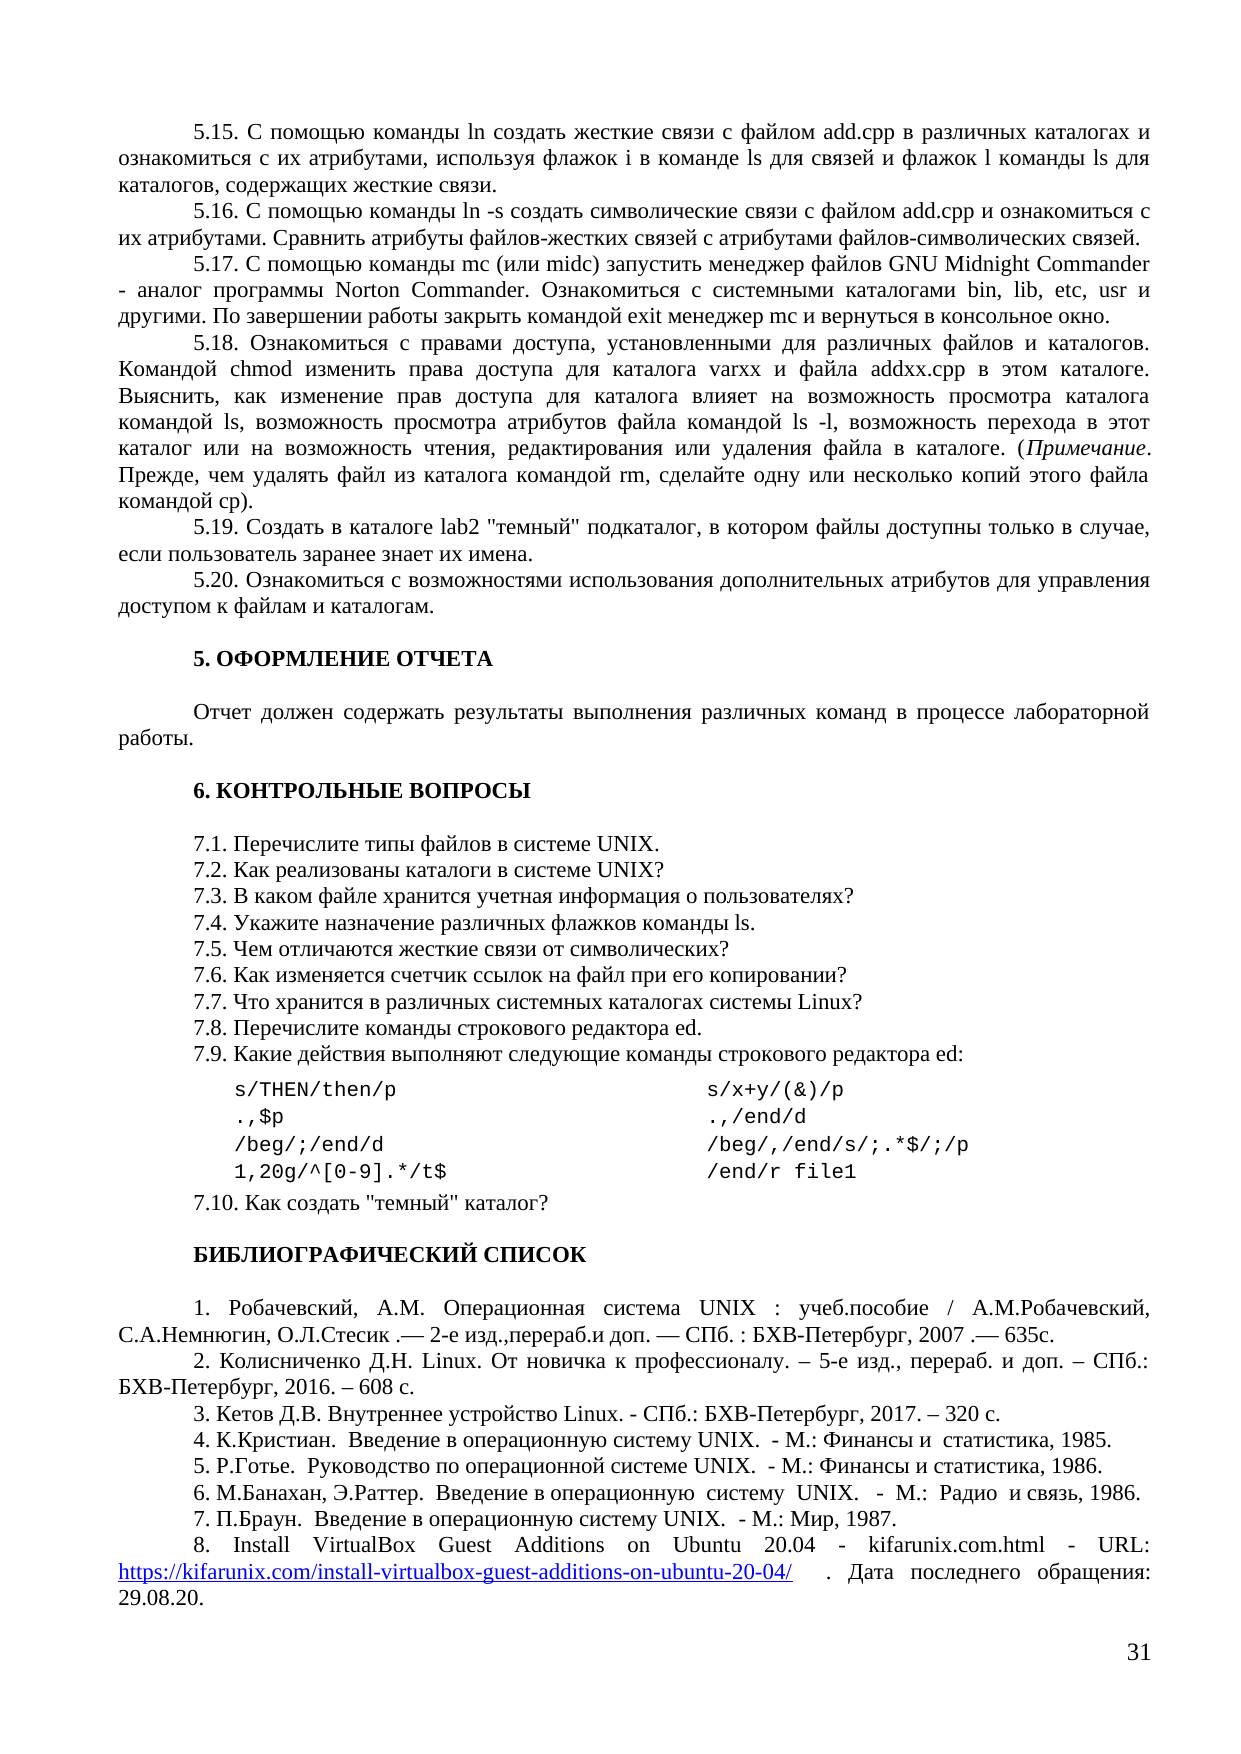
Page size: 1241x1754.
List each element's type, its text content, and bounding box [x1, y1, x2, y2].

text 5.18. Ознакомиться с правами доступа, установленными для различных файлов и каталогов. Командой chmod изменить права доступа для каталога varxx и файла addxx.cpp в этом каталоге. Выяснить, как изменение прав доступа для каталога влияет на возможность просмотра каталога командой ls, возможность просмотра атрибутов файла командой ls -l, возможность перехода в этот каталог или на возможность чтения, редактирования или удаления файла в каталоге. (Примечание. Прежде, чем удалять файл из каталога командой rm, сделайте одну или несколько копий этого файла командой cp). [118, 329, 1152, 513]
text 7.8. Перечислите команды строкового редактора ed. [118, 1014, 1152, 1041]
text 7. П.Браун. Введение в операционную систему UNIX. - М.: Мир, 1987. [118, 1505, 1152, 1531]
text Отчет должен содержать результаты выполнения различных команд в процессе лабораторной работы. [118, 698, 1152, 751]
text 4. К.Кристиан. Введение в операционную систему UNIX. - М.: Финансы и статистика, 1985. [118, 1426, 1152, 1452]
text 7.2. Как реализованы каталоги в системе UNIX? [118, 856, 1152, 882]
text 5.15. С помощью команды ln создать жесткие связи с файлом add.cpp в различных каталогах и ознакомиться с их атрибутами, используя флажок i в команде ls для связей и флажок l команды ls для каталогов, содержащих жесткие связи. [118, 118, 1152, 197]
text 3. Кетов Д.В. Внутреннее устройство Linux. - СПб.: БХВ-Петербург, 2017. – 320 с. [118, 1400, 1152, 1426]
text 2. Колисниченко Д.Н. Linux. От новичка к профессионалу. – 5-е изд., перераб. и доп. – СПб.: БХВ-Петербург, 2016. – 608 с. [118, 1347, 1152, 1400]
text 5.16. С помощью команды ln -s создать символические связи с файлом add.cpp и ознакомиться с их атрибутами. Сравнить атрибуты файлов-жестких связей с атрибутами файлов-символических связей. [118, 197, 1152, 250]
text 5.20. Ознакомиться с возможностями использования дополнительных атрибутов для управления доступом к файлам и каталогам. [118, 566, 1152, 619]
text 6. КОНТРОЛЬНЫЕ ВОПРОСЫ [118, 777, 1152, 803]
text 7.6. Как изменяется счетчик ссылок на файл при его копировании? [118, 961, 1152, 988]
text 8. Install VirtualBox Guest Additions on Ubuntu 20.04 - kifarunix.com.html - URL: https://kifarunix.com/install-virtualbox-guest-additions-on-ubuntu-20-04/ . Дата последнего обращения: 29.08.20. [118, 1531, 1152, 1611]
text 7.9. Какие действия выполняют следующие команды строкового редактора ed: [118, 1041, 1152, 1067]
text 7.7. Что хранится в различных системных каталогах системы Linux? [118, 988, 1152, 1014]
text 5.19. Создать в каталоге lab2 "темный" подкаталог, в котором файлы доступны только в случае, если пользователь заранее знает их имена. [118, 513, 1152, 566]
text 5. Р.Готье. Руководство по операционной системе UNIX. - М.: Финансы и статистика, 1986. [118, 1452, 1152, 1479]
text 7.4. Укажите назначение различных флажков команды ls. [118, 909, 1152, 935]
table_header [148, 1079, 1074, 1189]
text 6. М.Банахан, Э.Раттер. Введение в операционную систему UNIX. - М.: Радио и связь, 1986. [118, 1479, 1152, 1505]
text 7.5. Чем отличаются жесткие связи от символических? [118, 935, 1152, 961]
text 5.17. С помощью команды mc (или midc) запустить менеджер файлов GNU Midnight Commander - аналог программы Norton Commander. Ознакомиться с системными каталогами bin, lib, etc, usr и другими. По завершении работы закрыть командой exit менеджер mc и вернуться в консольное окно. [118, 250, 1152, 329]
text 5. ОФОРМЛЕНИЕ ОТЧЕТА [118, 645, 1152, 672]
text БИБЛИОГРАФИЧЕСКИЙ СПИСОК [118, 1242, 1152, 1268]
text 7.10. Как создать "темный" каталог? [118, 1189, 1152, 1215]
text 1. Робачевский, А.М. Операционная система UNIX : учеб.пособие / А.М.Робачевский, С.А.Немнюгин, О.Л.Стесик .— 2-е изд.,перераб.и доп. — СПб. : БХВ-Петербург, 2007 .— 635с. [118, 1294, 1152, 1347]
text 7.3. В каком файле хранится учетная информация о пользователях? [118, 882, 1152, 909]
text 7.1. Перечислите типы файлов в системе UNIX. [118, 830, 1152, 856]
